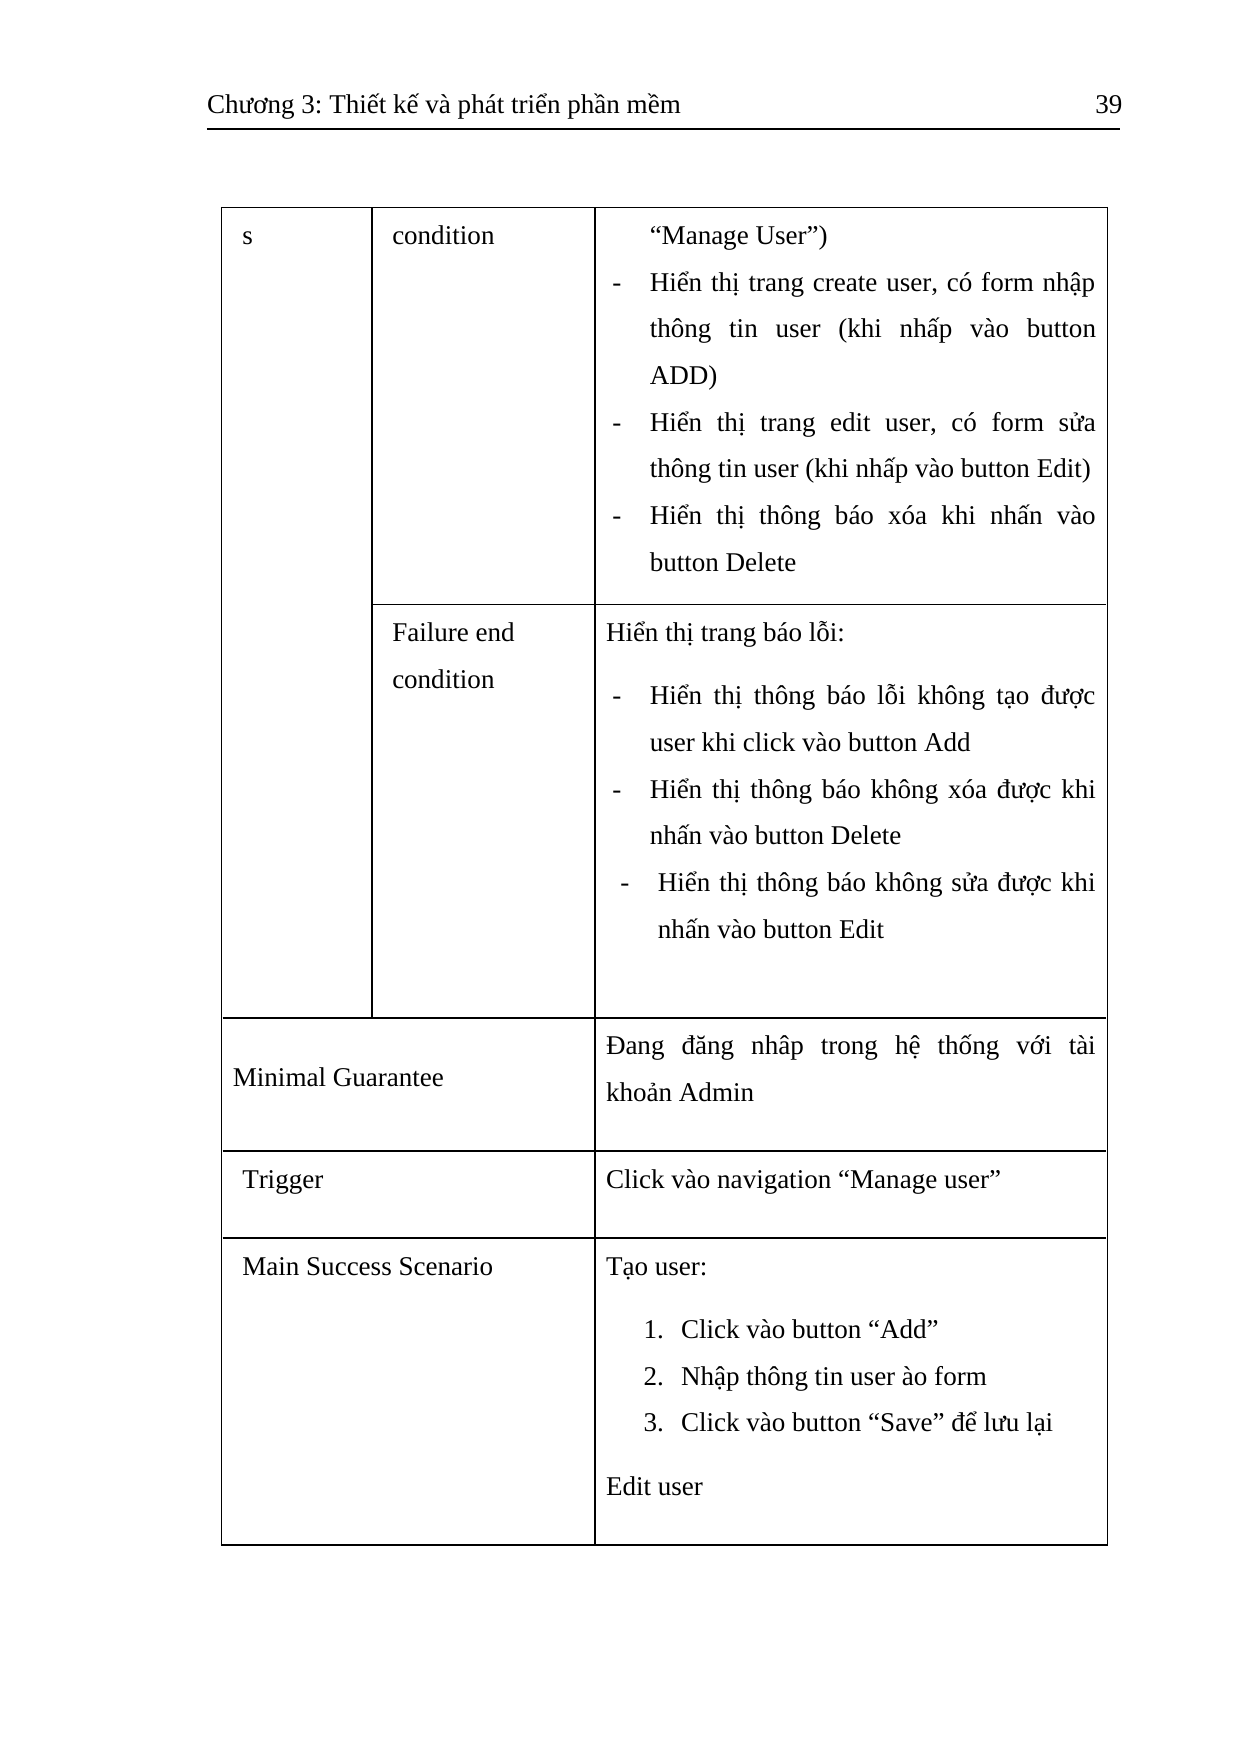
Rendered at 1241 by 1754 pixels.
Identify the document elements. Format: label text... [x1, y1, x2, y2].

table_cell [222, 1238, 594, 1544]
table_cell Đang đăng nhâp trong hệ thống với tài khoản Admin [596, 1017, 1107, 1150]
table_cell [596, 208, 1107, 603]
table_cell Hiển thị trang báo lỗi: Hiển thị thông báo lỗi không tạo được user khi click vào button Add Hiển thị thông báo không xóa được khi nhấn vào button Delete Hiển thị thông báo không sửa được khi nhấn vào button Edit [596, 604, 1107, 1017]
table_cell Click vào navigation “Manage user” [596, 1150, 1107, 1237]
table_cell Trigger [222, 1151, 594, 1237]
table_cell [596, 1237, 1107, 1544]
table_cell Post Conditions [222, 208, 371, 1017]
table_cell Minimal Guarantee [222, 1018, 594, 1150]
table_cell Failure end condition [373, 605, 594, 1017]
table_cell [373, 208, 594, 603]
